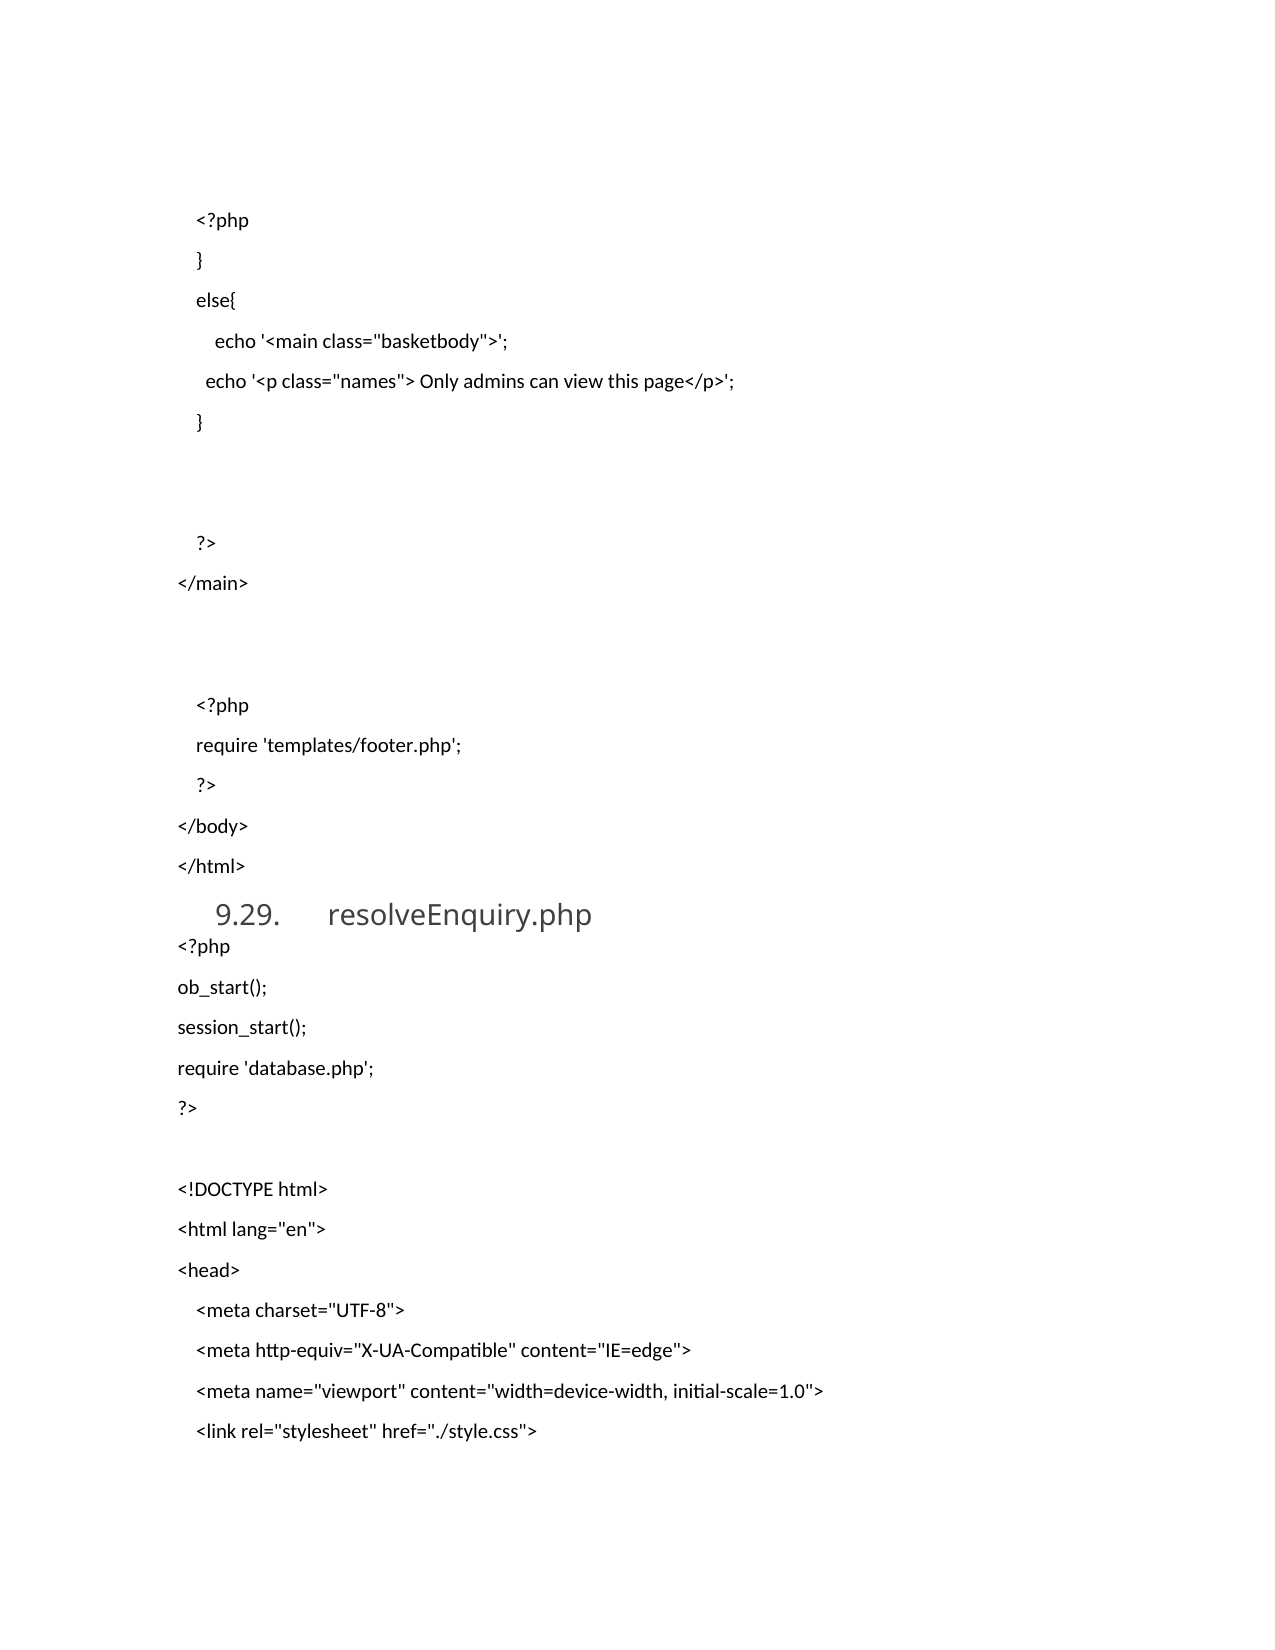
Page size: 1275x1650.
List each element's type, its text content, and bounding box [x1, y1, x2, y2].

text require 'database.php'; [177, 1055, 1098, 1080]
text <!DOCTYPE html> [177, 1176, 1098, 1201]
text ?> [177, 1095, 1098, 1121]
subtitle resolveEnquiry.php [215, 894, 1098, 933]
text ?> [177, 530, 1098, 556]
text <?php [177, 207, 1098, 232]
text </main> [177, 571, 1098, 596]
text <head> [177, 1257, 1098, 1282]
text <?php [177, 933, 1098, 959]
text ?> [177, 773, 1098, 798]
text </body> [177, 813, 1098, 838]
text echo '<main class="basketbody">'; [177, 328, 1098, 353]
text </html> [177, 853, 1098, 879]
text <meta charset="UTF-8"> [177, 1297, 1098, 1323]
text require 'templates/footer.php'; [177, 732, 1098, 758]
text } [177, 247, 1098, 273]
text <meta http-equiv="X-UA-Compatible" content="IE=edge"> [177, 1338, 1098, 1363]
text ob_start(); [177, 974, 1098, 999]
text session_start(); [177, 1014, 1098, 1040]
text <html lang="en"> [177, 1216, 1098, 1242]
text echo '<p class="names"> Only admins can view this page</p>'; [177, 368, 1098, 394]
text <?php [177, 692, 1098, 717]
text else{ [177, 288, 1098, 313]
text <meta name="viewport" content="width=device-width, initial-scale=1.0"> [177, 1378, 1098, 1403]
text } [177, 409, 1098, 434]
text <link rel="stylesheet" href="./style.css"> [177, 1418, 1098, 1444]
